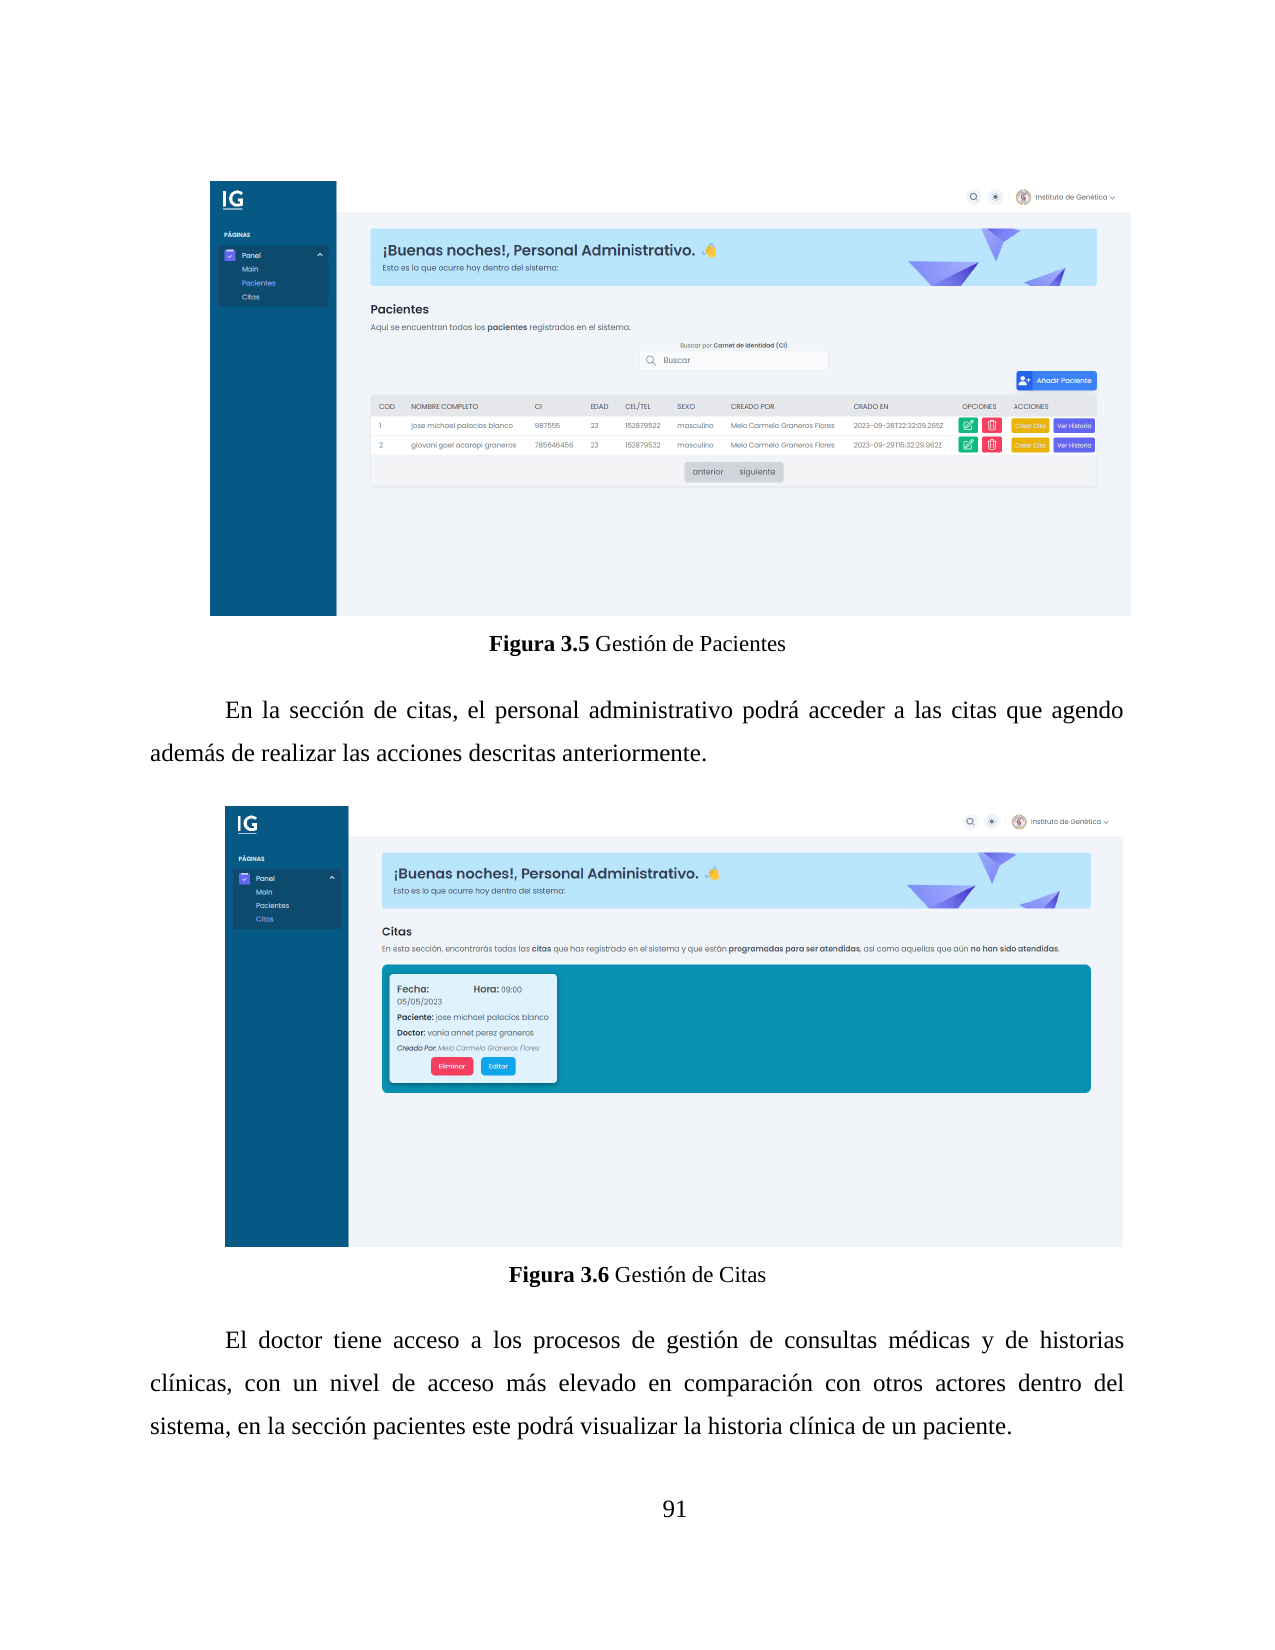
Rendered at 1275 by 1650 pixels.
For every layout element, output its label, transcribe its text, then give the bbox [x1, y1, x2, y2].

picture [337, 181, 1131, 616]
picture [244, 816, 256, 830]
text En la sección de citas, el personal administrativo podrá acceder a las citas que agendo además de realizar las acciones descritas anteriormente. [150, 695, 1125, 767]
picture [230, 191, 242, 206]
picture [219, 246, 328, 306]
text El doctor tiene acceso a los procesos de gestión de consultas médicas y de historias clínicas, con un nivel de acceso más elevado en comparación con otros actores dentro del sistema, en la sección pacientes este podrá visualizar la historia clínica de un paciente. [150, 1325, 1125, 1440]
picture [225, 232, 249, 236]
picture [349, 806, 1124, 1247]
picture [234, 870, 340, 928]
